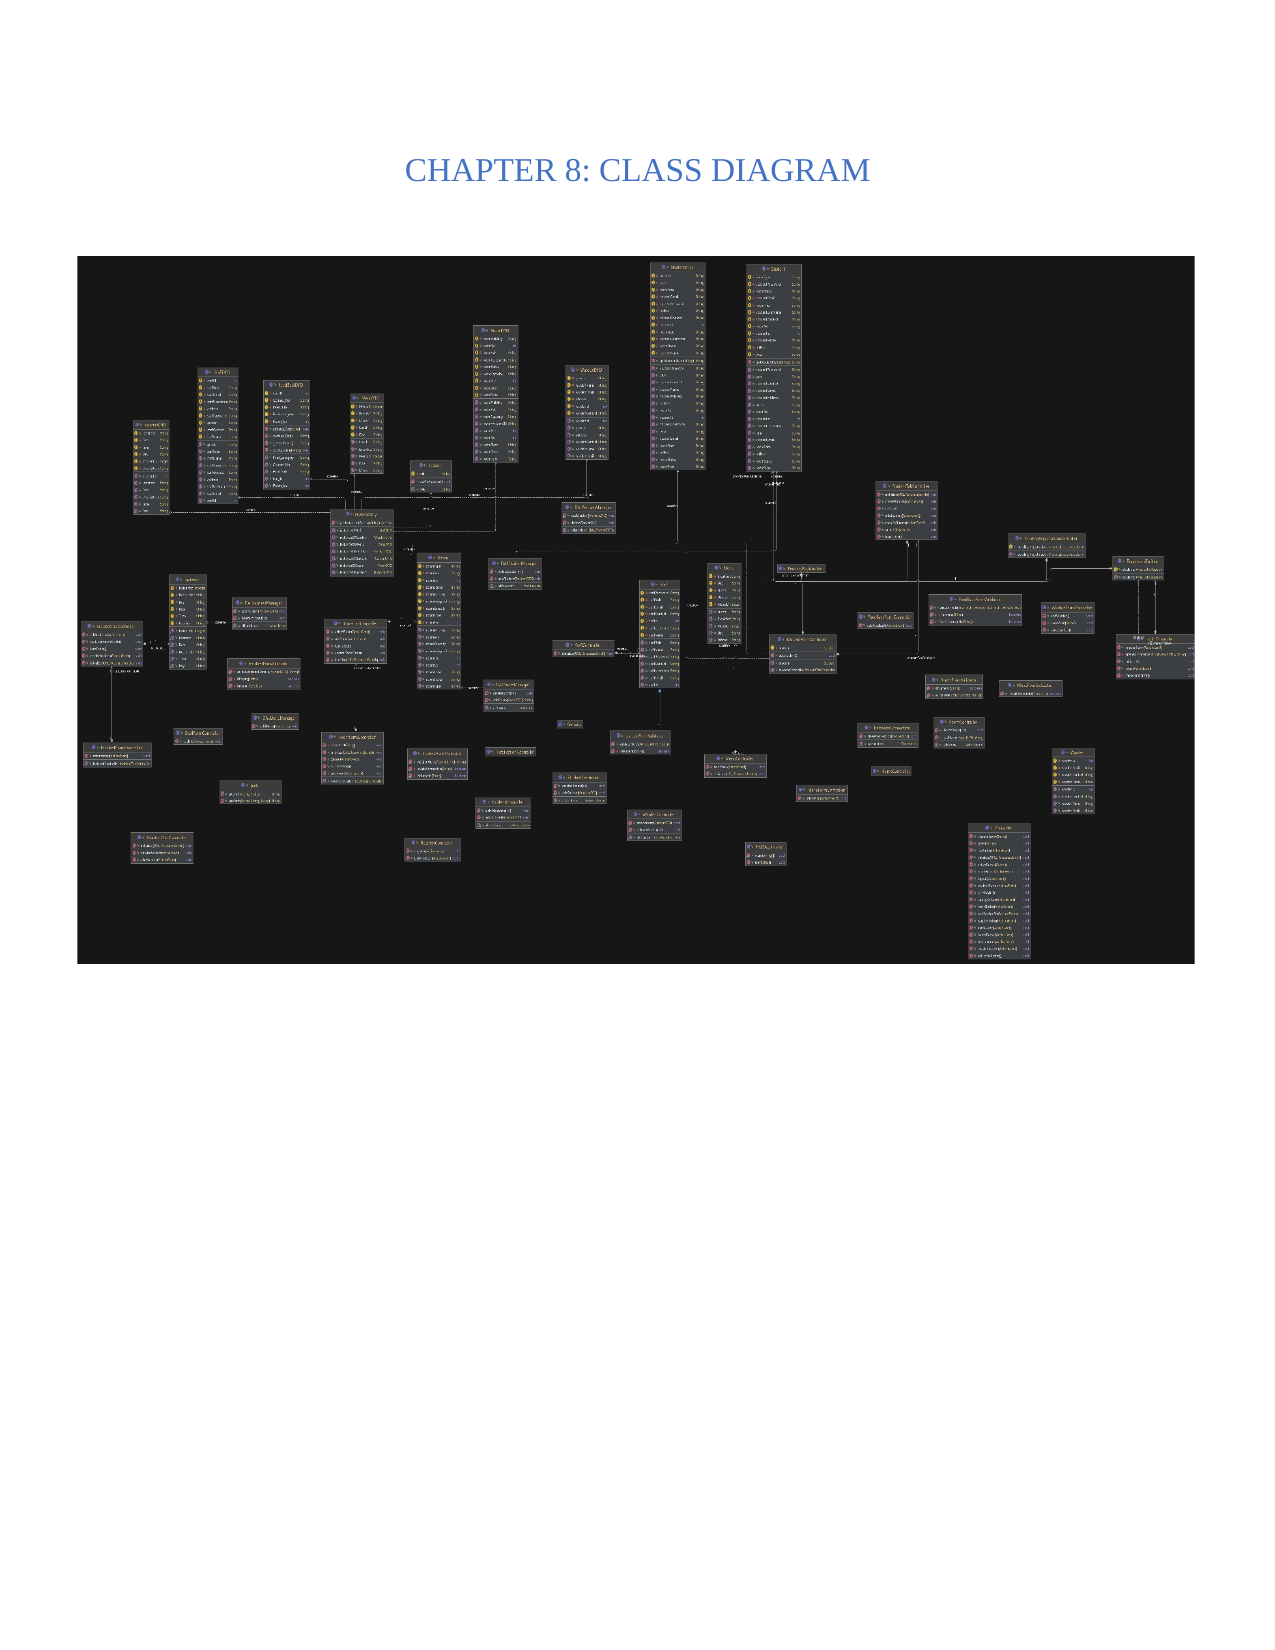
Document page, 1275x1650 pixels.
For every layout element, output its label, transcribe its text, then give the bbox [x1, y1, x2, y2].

subtitle CHAPTER 8: CLASS DIAGRAM [150, 150, 1125, 188]
picture [75, 256, 1193, 962]
